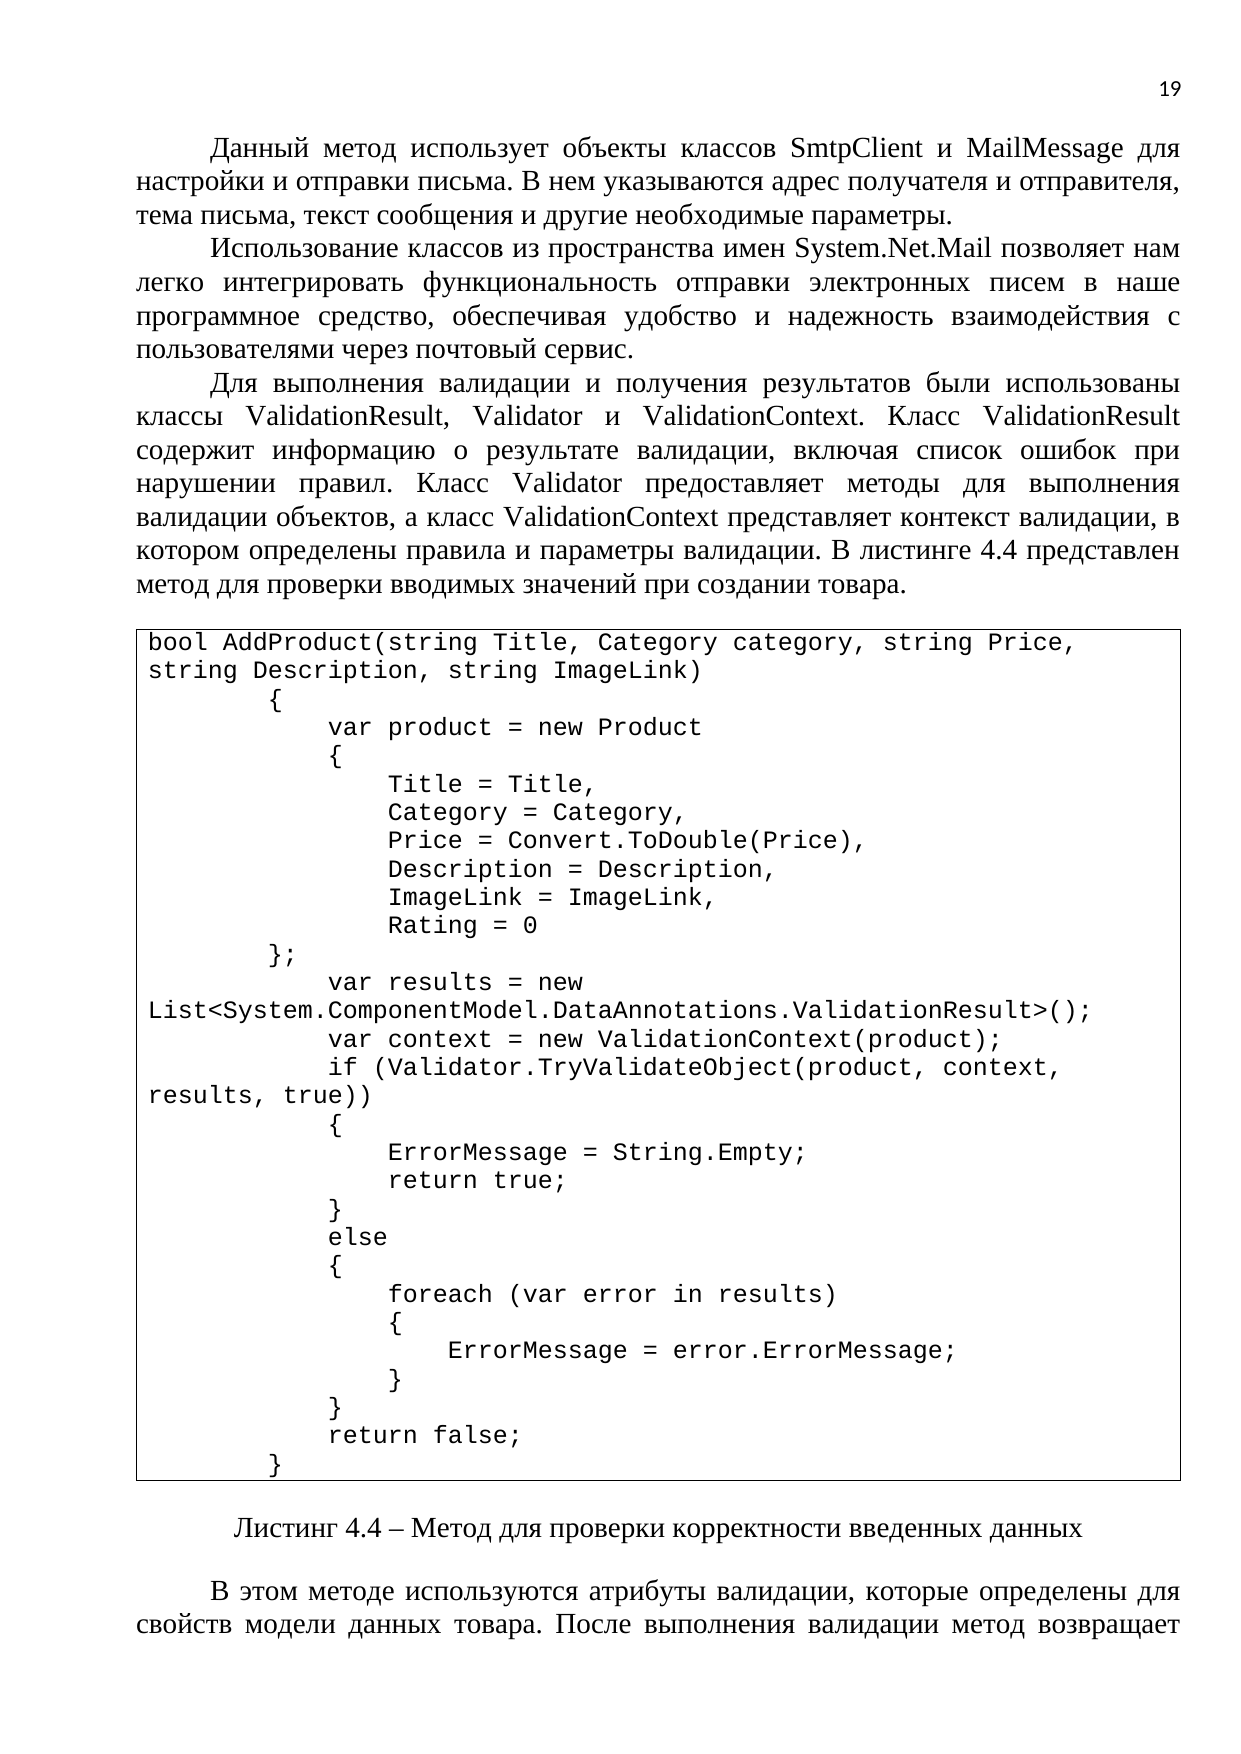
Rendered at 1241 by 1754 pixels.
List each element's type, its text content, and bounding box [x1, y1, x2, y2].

table_cell Листинг 4.4 – Метод для проверки корректности введенных данных [136, 1481, 1181, 1573]
text Для выполнения валидации и получения результатов были использованы классы ValidationResult, Validator и ValidationContext. Класс ValidationResult содержит информацию о результате валидации, включая список ошибок при нарушении правил. Класс Validator предоставляет методы для выполнения валидации объектов, а класс ValidationContext представляет контекст валидации, в котором определены правила и параметры валидации. В листинге 4.4 представлен метод для проверки вводимых значений при создании товара. [136, 365, 1181, 599]
table_header bool AddProduct(string Title, Category category, string Price, string Description, string ImageLink) { var product = new Product { Title = Title, Category = Category, Price = Convert.ToDouble(Price), Description = Description, ImageLink = ImageLink, Rating = 0 }; var results = new List<System.ComponentModel.DataAnnotations.ValidationResult>(); var context = new ValidationContext(product); if (Validator.TryValidateObject(product, context, results, true)) { ErrorMessage = String.Empty; return true; } else { foreach (var error in results) { ErrorMessage = error.ErrorMessage; } } return false; } [137, 630, 1180, 1480]
text Данный метод использует объекты классов SmtpClient и MailMessage для настройки и отправки письма. В нем указываются адрес получателя и отправителя, тема письма, текст сообщения и другие необходимые параметры. [136, 130, 1181, 231]
text Использование классов из пространства имен System.Net.Mail позволяет нам легко интегрировать функциональность отправки электронных писем в наше программное средство, обеспечивая удобство и надежность взаимодействия с пользователями через почтовый сервис. [136, 231, 1181, 365]
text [136, 1573, 1181, 1640]
